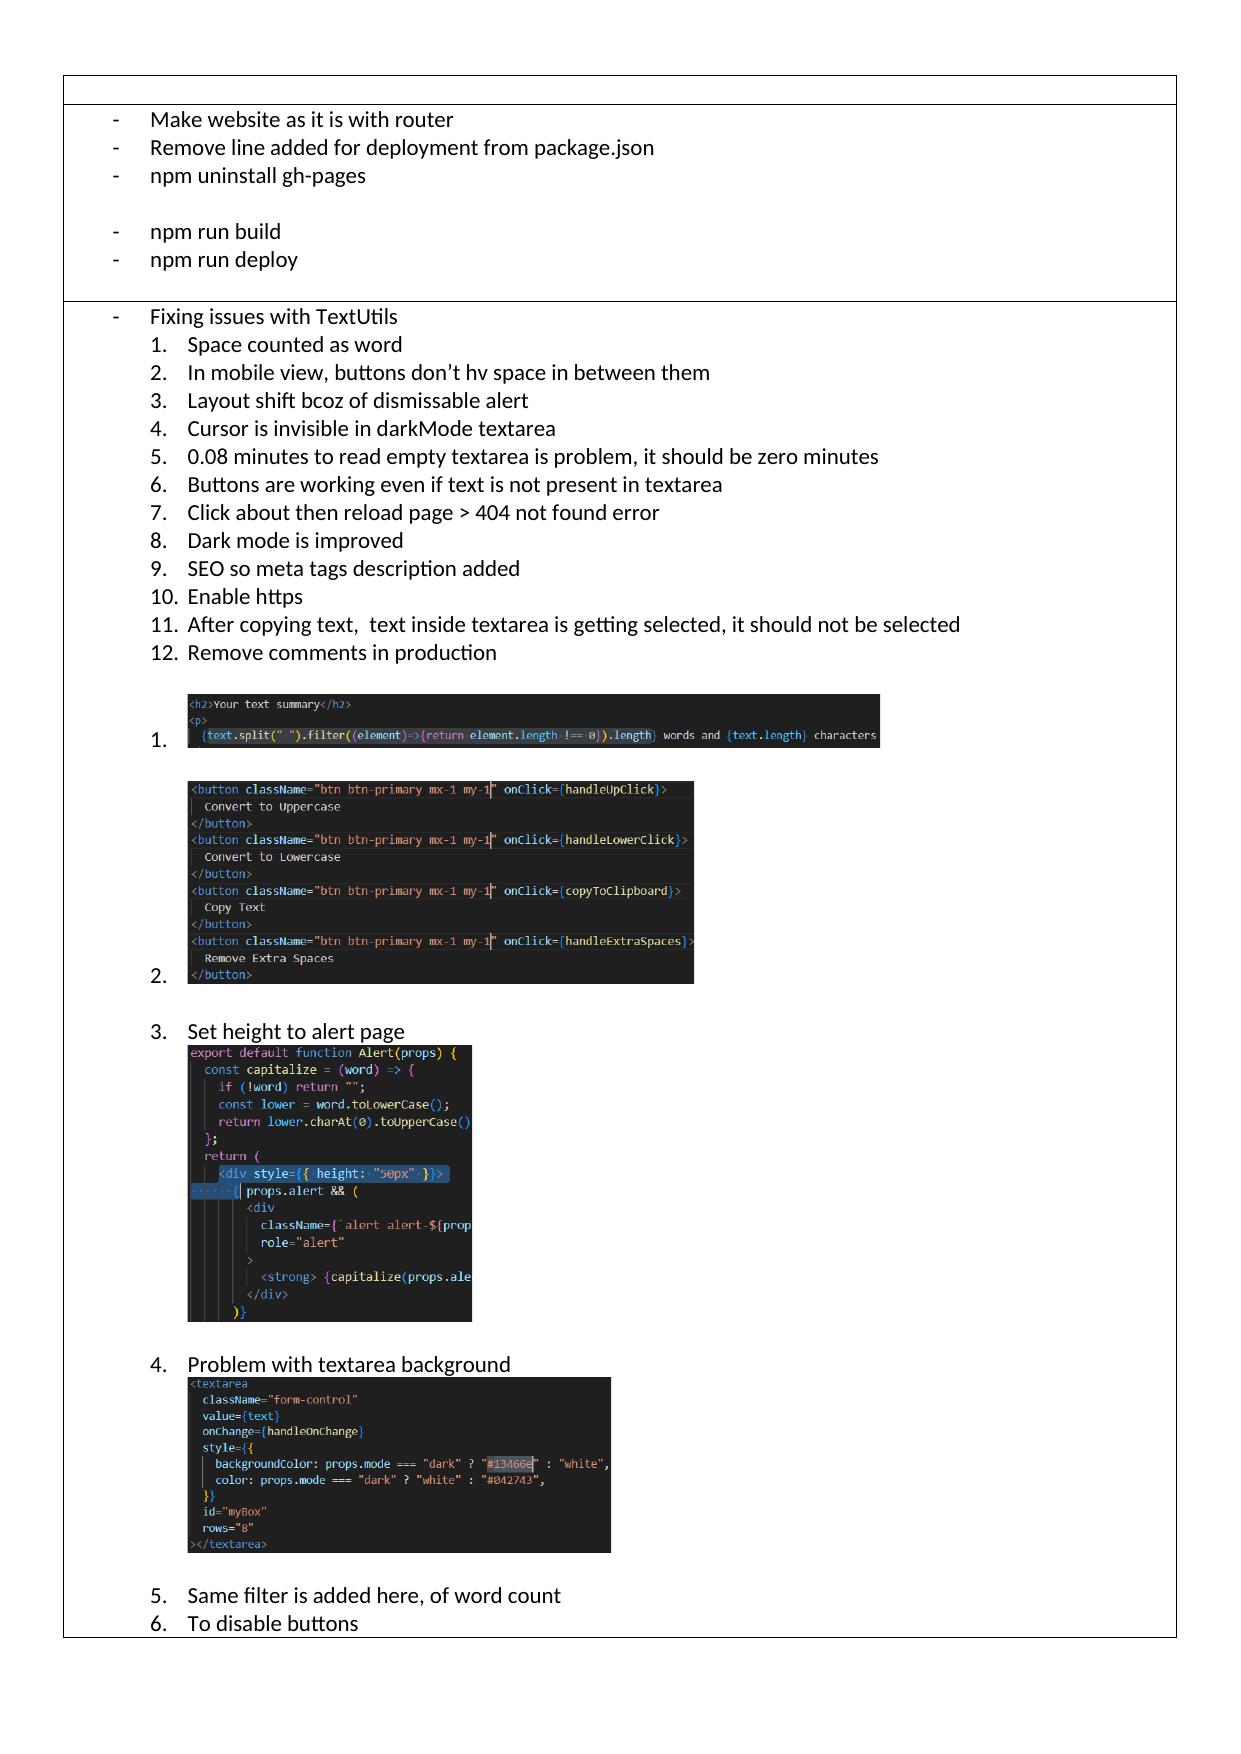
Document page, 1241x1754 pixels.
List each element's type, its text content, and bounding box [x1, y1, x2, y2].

picture [187, 694, 881, 748]
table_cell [64, 302, 1176, 1637]
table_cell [64, 76, 1176, 104]
picture [187, 1377, 612, 1553]
picture [187, 781, 695, 984]
table_cell Make website as it is with router Remove line added for deployment from package.json npm uninstall gh-pages npm run build npm run deploy [64, 105, 1176, 301]
picture [187, 1045, 473, 1322]
